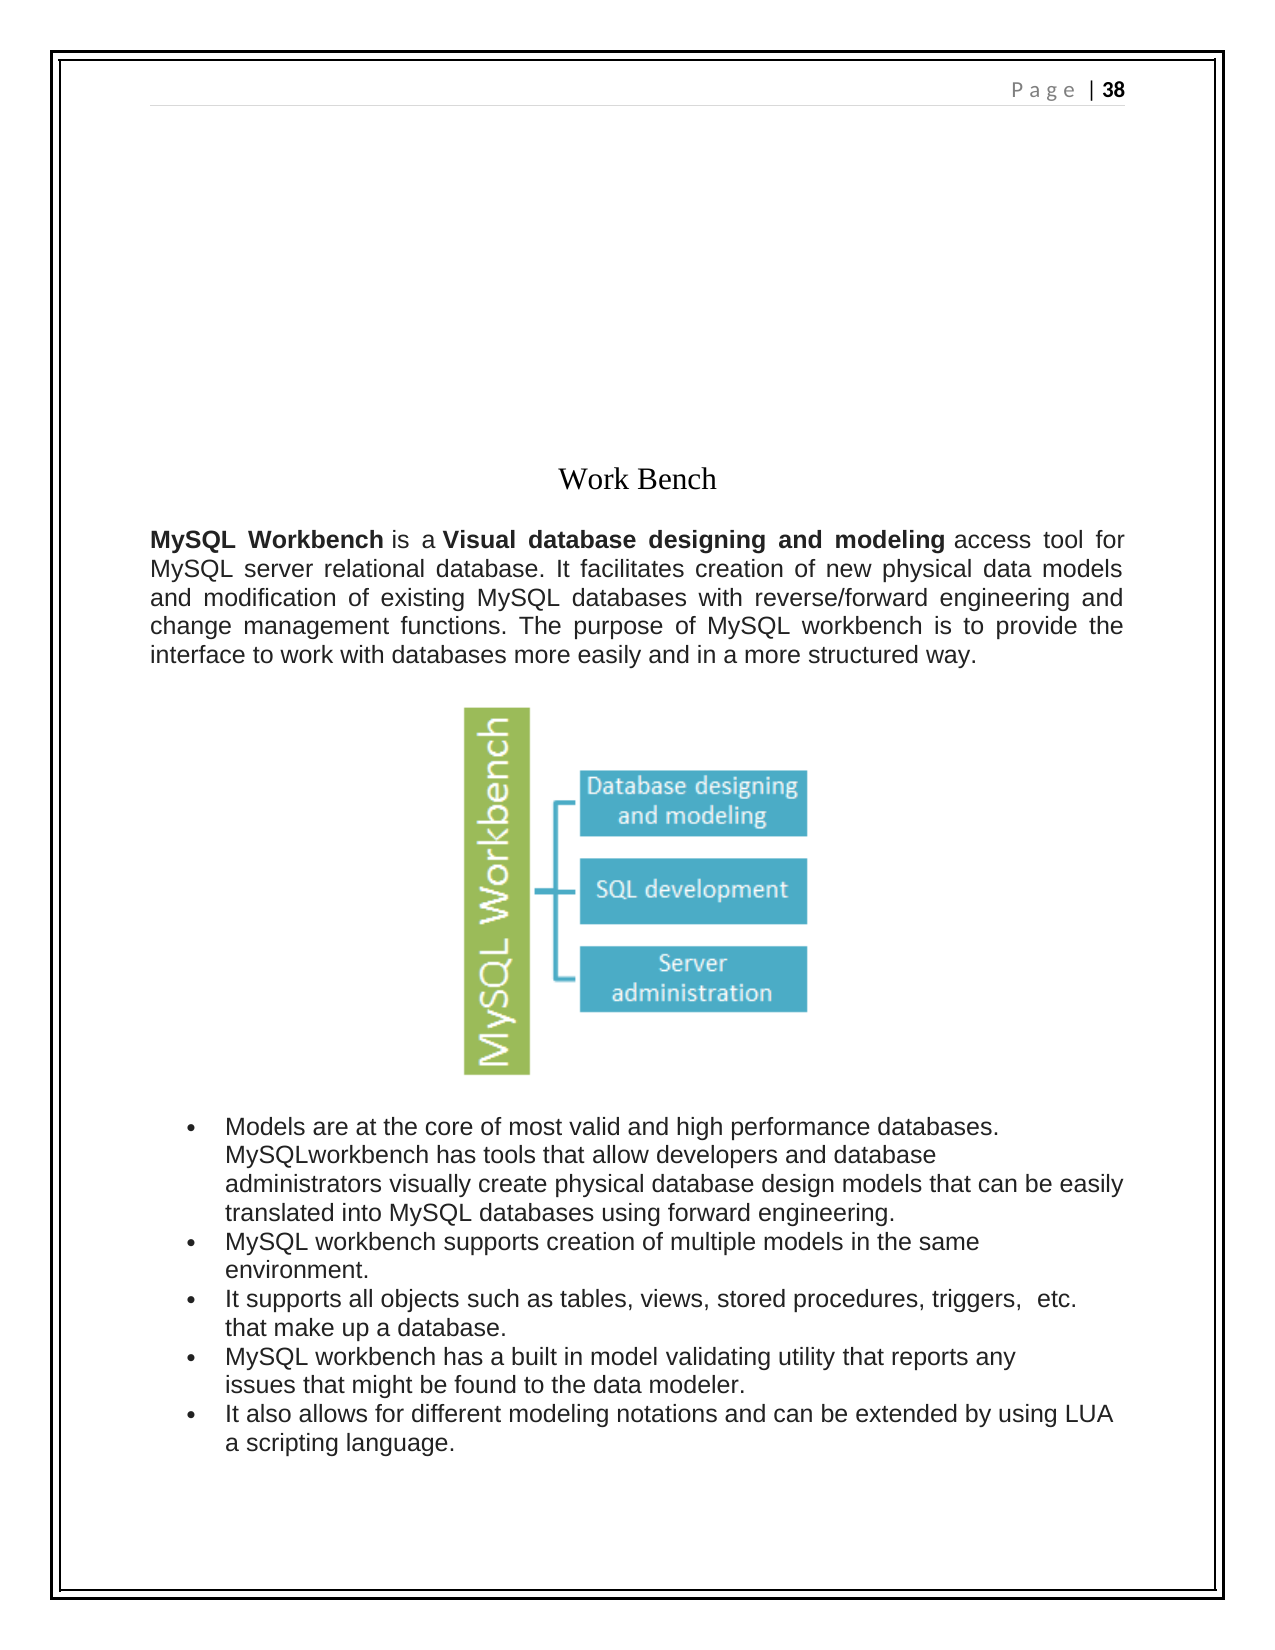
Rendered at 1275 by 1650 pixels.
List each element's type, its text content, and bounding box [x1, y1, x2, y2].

list It supports all objects such as tables, views, stored procedures, triggers, etc. that make up a database. [187, 1284, 1125, 1342]
text MySQL Workbench is a Visual database designing and modeling access tool for MySQL server relational database. It facilitates creation of new physical data models and modification of existing MySQL databases with reverse/forward engineering and change management functions. The purpose of MySQL workbench is to provide the interface to work with databases more easily and in a more structured way. [150, 525, 1125, 669]
picture [455, 698, 820, 1083]
list Models are at the core of most valid and high performance databases. MySQLworkbench has tools that allow developers and database administrators visually create physical database design models that can be easily translated into MySQL databases using forward engineering. [187, 1112, 1125, 1227]
list MySQL workbench has a built in model validating utility that reports any issues that might be found to the data modeler. [187, 1342, 1125, 1399]
list It also allows for different modeling notations and can be extended by using LUA a scripting language. [187, 1399, 1125, 1457]
list MySQL workbench supports creation of multiple models in the same environment. [187, 1227, 1125, 1284]
text Work Bench [150, 460, 1125, 496]
